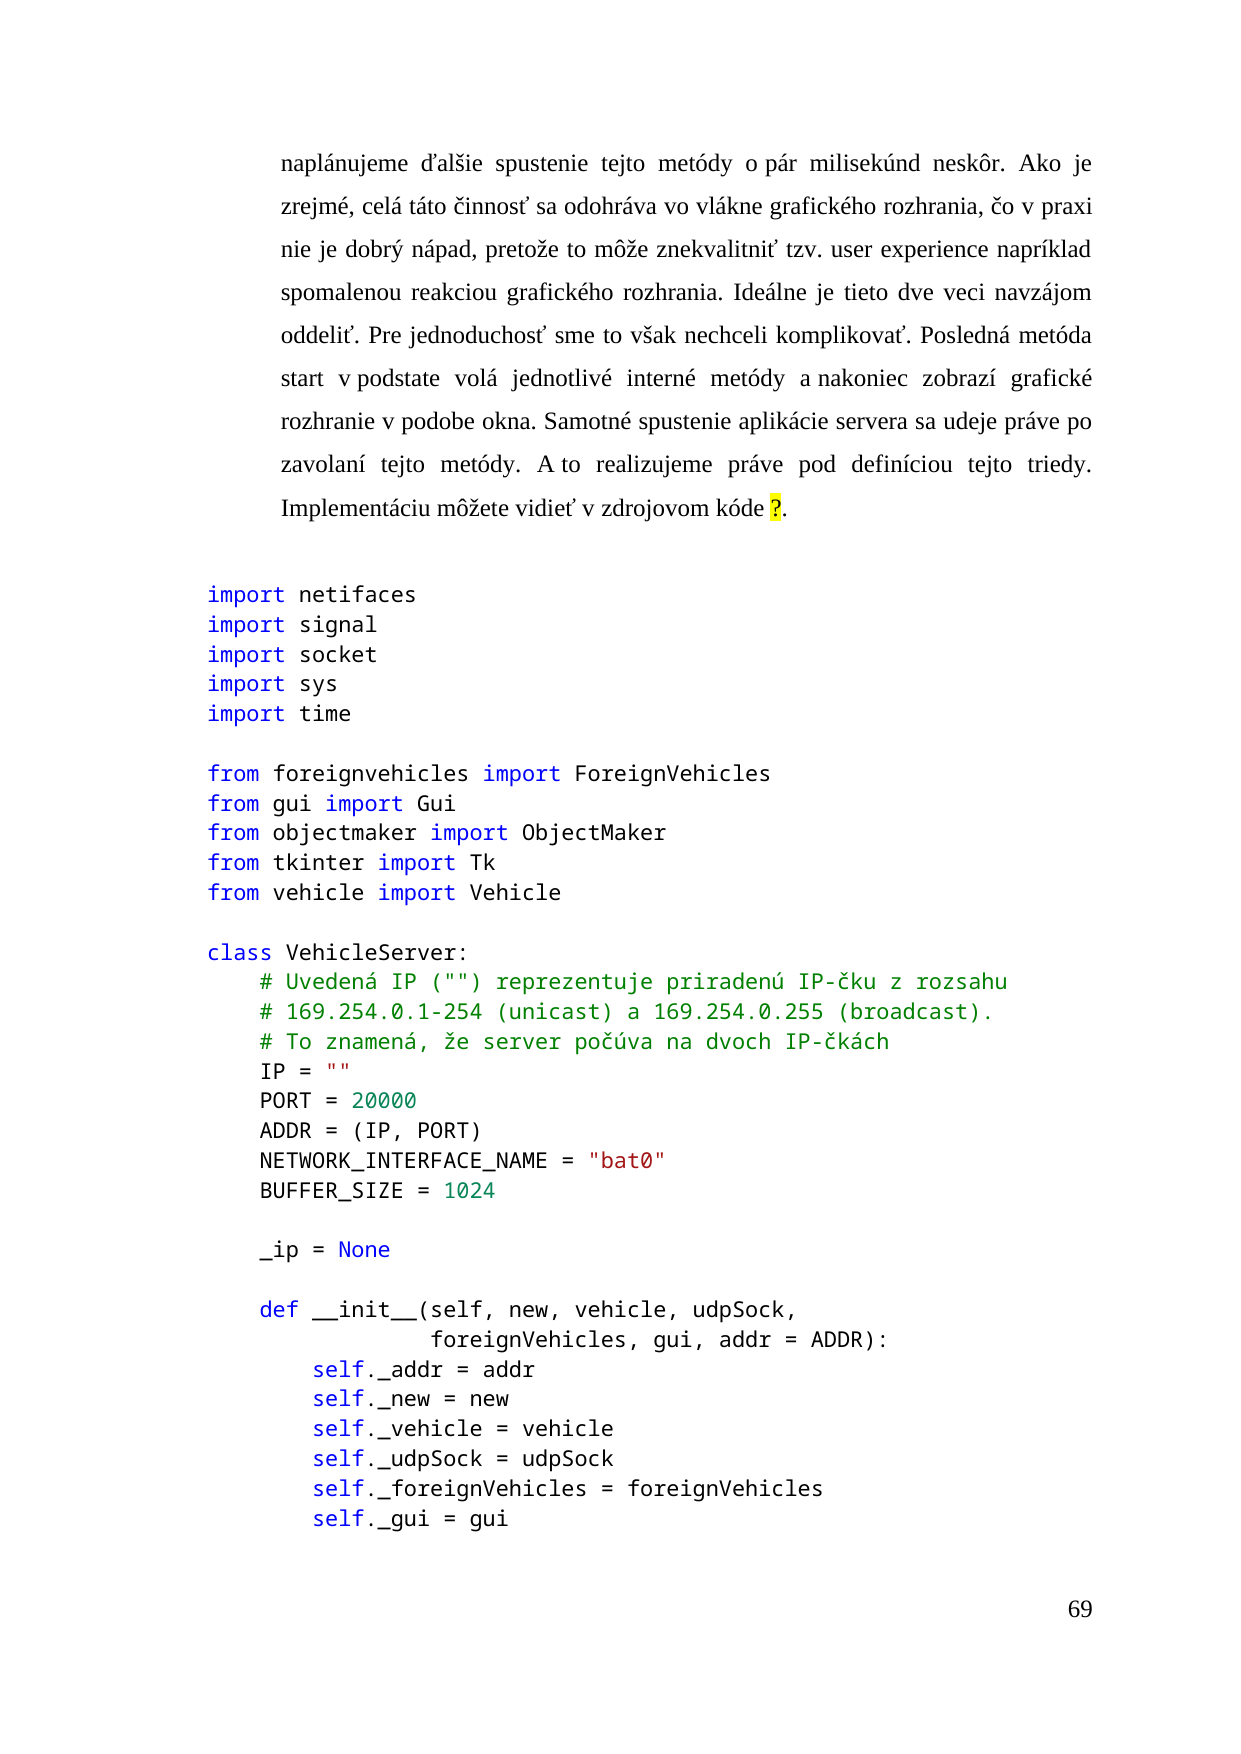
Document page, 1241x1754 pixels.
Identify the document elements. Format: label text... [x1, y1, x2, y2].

text from objectmaker import ObjectMaker [207, 817, 1092, 847]
text from vehicle import Vehicle [207, 877, 1092, 907]
text from foreignvehicles import ForeignVehicles [207, 758, 1092, 787]
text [281, 148, 1092, 521]
text def __init__(self, new, vehicle, udpSock, [207, 1294, 1092, 1324]
text self._new = new [207, 1383, 1092, 1413]
text import sys [207, 668, 1092, 698]
text from gui import Gui [207, 787, 1092, 817]
text self._foreignVehicles = foreignVehicles [207, 1473, 1092, 1502]
text # Uvedená IP ("") reprezentuje priradenú IP-čku z rozsahu [207, 966, 1092, 996]
text # To znamená, že server počúva na dvoch IP-čkách [207, 1026, 1092, 1056]
text ADDR = (IP, PORT) [207, 1115, 1092, 1145]
text # 169.254.0.1-254 (unicast) a 169.254.0.255 (broadcast). [207, 996, 1092, 1026]
text self._udpSock = udpSock [207, 1443, 1092, 1473]
text import netifaces [207, 579, 1092, 609]
text from tkinter import Tk [207, 847, 1092, 877]
text foreignVehicles, gui, addr = ADDR): [207, 1324, 1092, 1353]
text class VehicleServer: [207, 936, 1092, 966]
text NETWORK_INTERFACE_NAME = "bat0" [207, 1145, 1092, 1175]
text _ip = None [207, 1234, 1092, 1264]
text import signal [207, 609, 1092, 638]
text self._vehicle = vehicle [207, 1413, 1092, 1443]
text self._gui = gui [207, 1502, 1092, 1532]
text import socket [207, 638, 1092, 668]
text import time [207, 698, 1092, 728]
text PORT = 20000 [207, 1085, 1092, 1115]
text self._addr = addr [207, 1353, 1092, 1383]
text BUFFER_SIZE = 1024 [207, 1175, 1092, 1204]
text IP = "" [207, 1056, 1092, 1085]
